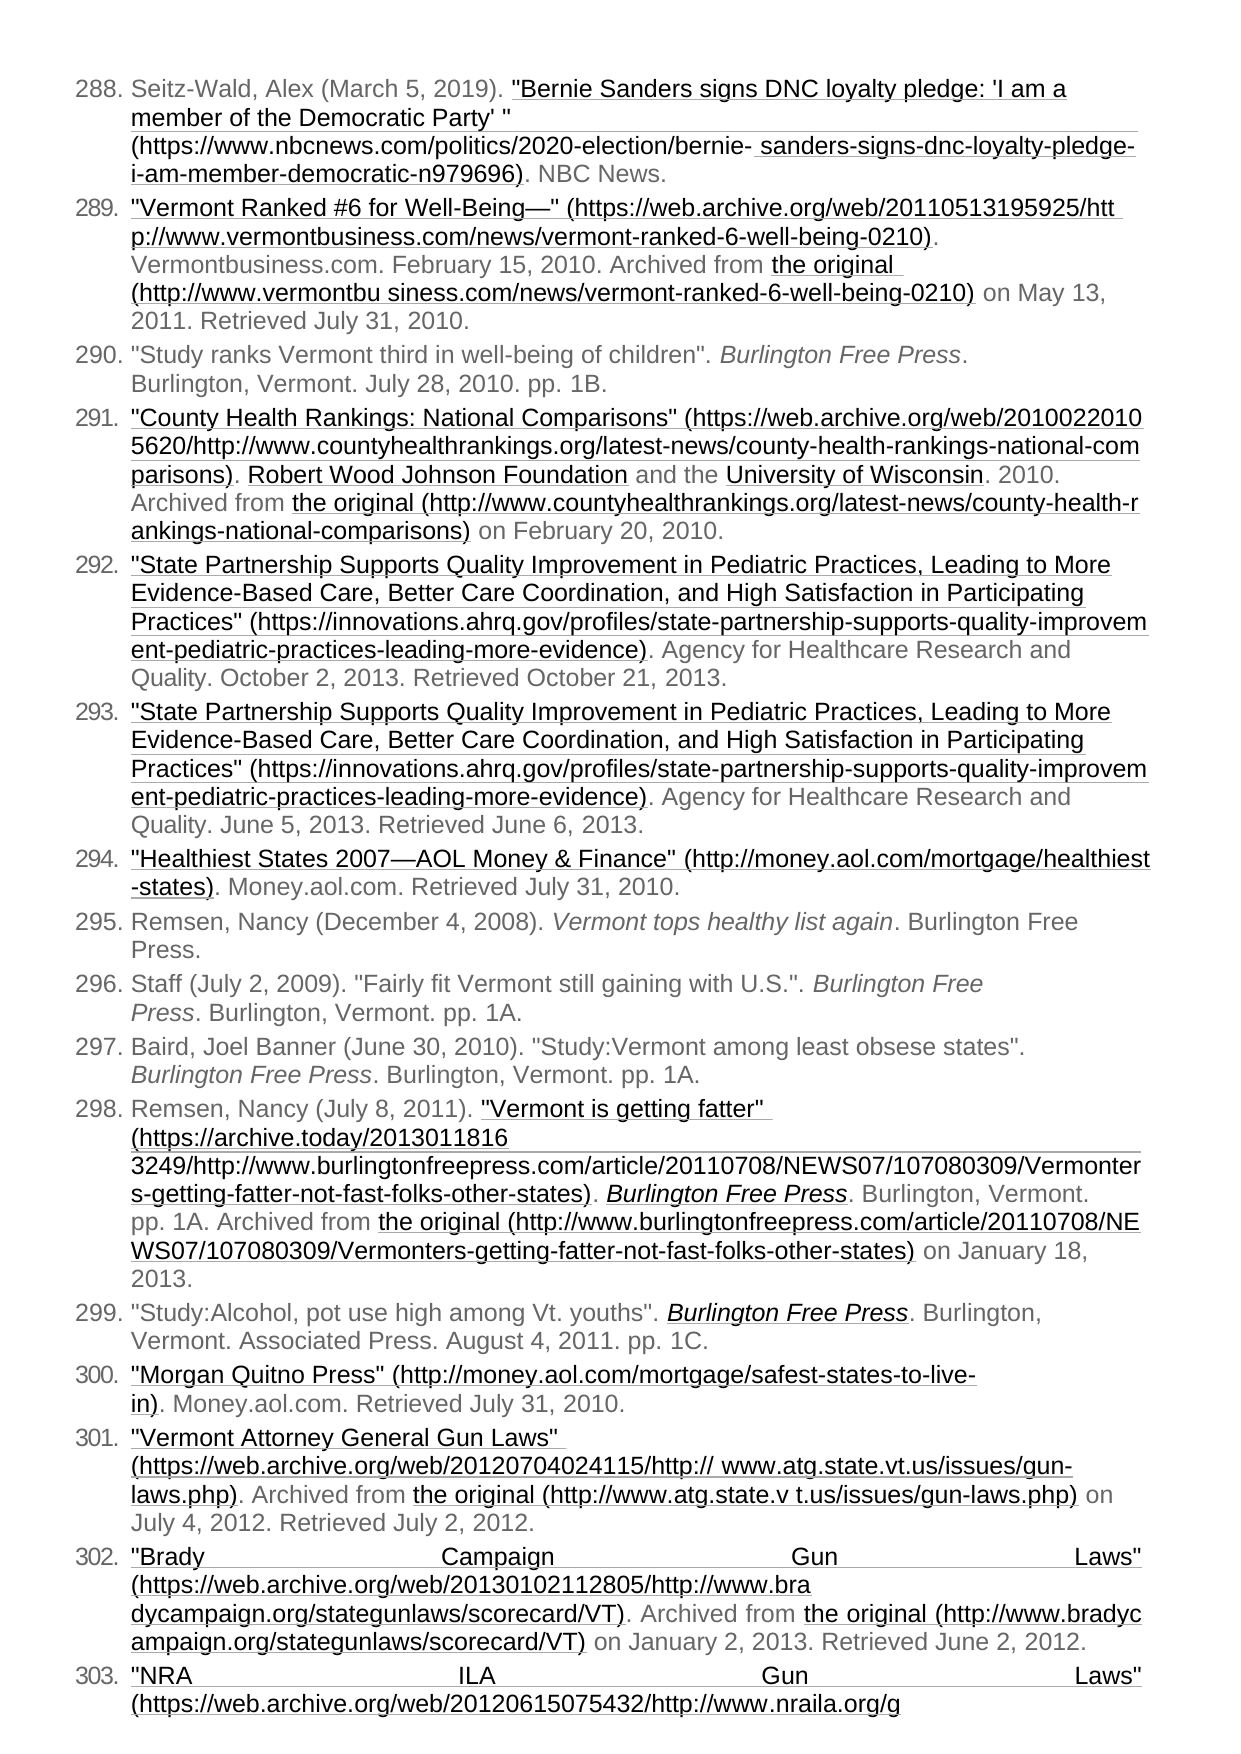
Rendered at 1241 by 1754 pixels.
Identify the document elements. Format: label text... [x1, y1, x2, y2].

list Baird, Joel Banner (June 30, 2010). "Study:Vermont among least obsese states". Burlington Free Press. Burlington, Vermont. pp. 1A. [75, 1033, 1146, 1089]
list "Morgan Quitno Press" (http://money.aol.com/mortgage/safest-states-to-live-in). Money.aol.com. Retrieved July 31, 2010. [75, 1361, 1011, 1417]
list "County Health Rankings: National Comparisons" (https://web.archive.org/web/2010022010 5620/http://www.countyhealthrankings.org/latest-news/county-health-rankings-national-com parisons). Robert Wood Johnson Foundation and the University of Wisconsin. 2010. Archived from the original (http://www.countyhealthrankings.org/latest-news/county-health-r ankings-national-comparisons) on February 20, 2010. [75, 404, 1145, 545]
list Staff (July 2, 2009). "Fairly fit Vermont still gaining with U.S.". Burlington Free Press. Burlington, Vermont. pp. 1A. [75, 970, 1061, 1026]
list Remsen, Nancy (July 8, 2011). "Vermont is getting fatter" (https://archive.today/2013011816 3249/http://www.burlingtonfreepress.com/article/20110708/NEWS07/107080309/Vermonter s-getting-fatter-not-fast-folks-other-states). Burlington Free Press. Burlington, Vermont. [75, 1095, 1149, 1208]
list "State Partnership Supports Quality Improvement in Pediatric Practices, Leading to More Evidence-Based Care, Better Care Coordination, and High Satisfaction in Participating Practices" (https://innovations.ahrq.gov/profiles/state-partnership-supports-quality-improvem ent-pediatric-practices-leading-more-evidence). Agency for Healthcare Research and Quality. June 5, 2013. Retrieved June 6, 2013. [75, 698, 1150, 839]
text pp. 1A. Archived from the original (http://www.burlingtonfreepress.com/article/20110708/NE WS07/107080309/Vermonters-getting-fatter-not-fast-folks-other-states) on January 18, 2013. [131, 1208, 1145, 1293]
list "Study ranks Vermont third in well-being of children". Burlington Free Press. Burlington, Vermont. July 28, 2010. pp. 1B. [75, 341, 1095, 397]
list "Healthiest States 2007—AOL Money & Finance" (http://money.aol.com/mortgage/healthiest [75, 844, 1178, 873]
list Seitz-Wald, Alex (March 5, 2019). "Bernie Sanders signs DNC loyalty pledge: 'I am a member of the Democratic Party' " (https://www.nbcnews.com/politics/2020-election/bernie- sanders-signs-dnc-loyalty-pledge-i-am-member-democratic-n979696). NBC News. [75, 75, 1138, 188]
text -states). Money.aol.com. Retrieved July 31, 2010. [131, 873, 1178, 901]
list "Vermont Attorney General Gun Laws" (https://web.archive.org/web/20120704024115/http:// www.atg.state.vt.us/issues/gun-laws.php). Archived from the original (http://www.atg.state.v t.us/issues/gun-laws.php) on July 4, 2012. Retrieved July 2, 2012. [75, 1424, 1149, 1537]
list Remsen, Nancy (December 4, 2008). Vermont tops healthy list again. Burlington Free Press. [75, 908, 1079, 964]
list "Vermont Ranked #6 for Well-Being—" (https://web.archive.org/web/20110513195925/htt p://www.vermontbusiness.com/news/vermont-ranked-6-well-being-0210). Vermontbusiness.com. February 15, 2010. Archived from the original (http://www.vermontbu siness.com/news/vermont-ranked-6-well-being-0210) on May 13, 2011. Retrieved July 31, 2010. [75, 194, 1149, 335]
list "State Partnership Supports Quality Improvement in Pediatric Practices, Leading to More Evidence-Based Care, Better Care Coordination, and High Satisfaction in Participating Practices" (https://innovations.ahrq.gov/profiles/state-partnership-supports-quality-improvem ent-pediatric-practices-leading-more-evidence). Agency for Healthcare Research and Quality. October 2, 2013. Retrieved October 21, 2013. [75, 551, 1150, 692]
list "Study:Alcohol, pot use high among Vt. youths". Burlington Free Press. Burlington, Vermont. Associated Press. August 4, 2011. pp. 1C. [75, 1299, 1043, 1355]
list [75, 1662, 1142, 1718]
list "Brady Campaign Gun Laws" (https://web.archive.org/web/20130102112805/http://www.bra dycampaign.org/stategunlaws/scorecard/VT). Archived from the original (http://www.bradyc ampaign.org/stategunlaws/scorecard/VT) on January 2, 2013. Retrieved June 2, 2012. [75, 1543, 1142, 1656]
